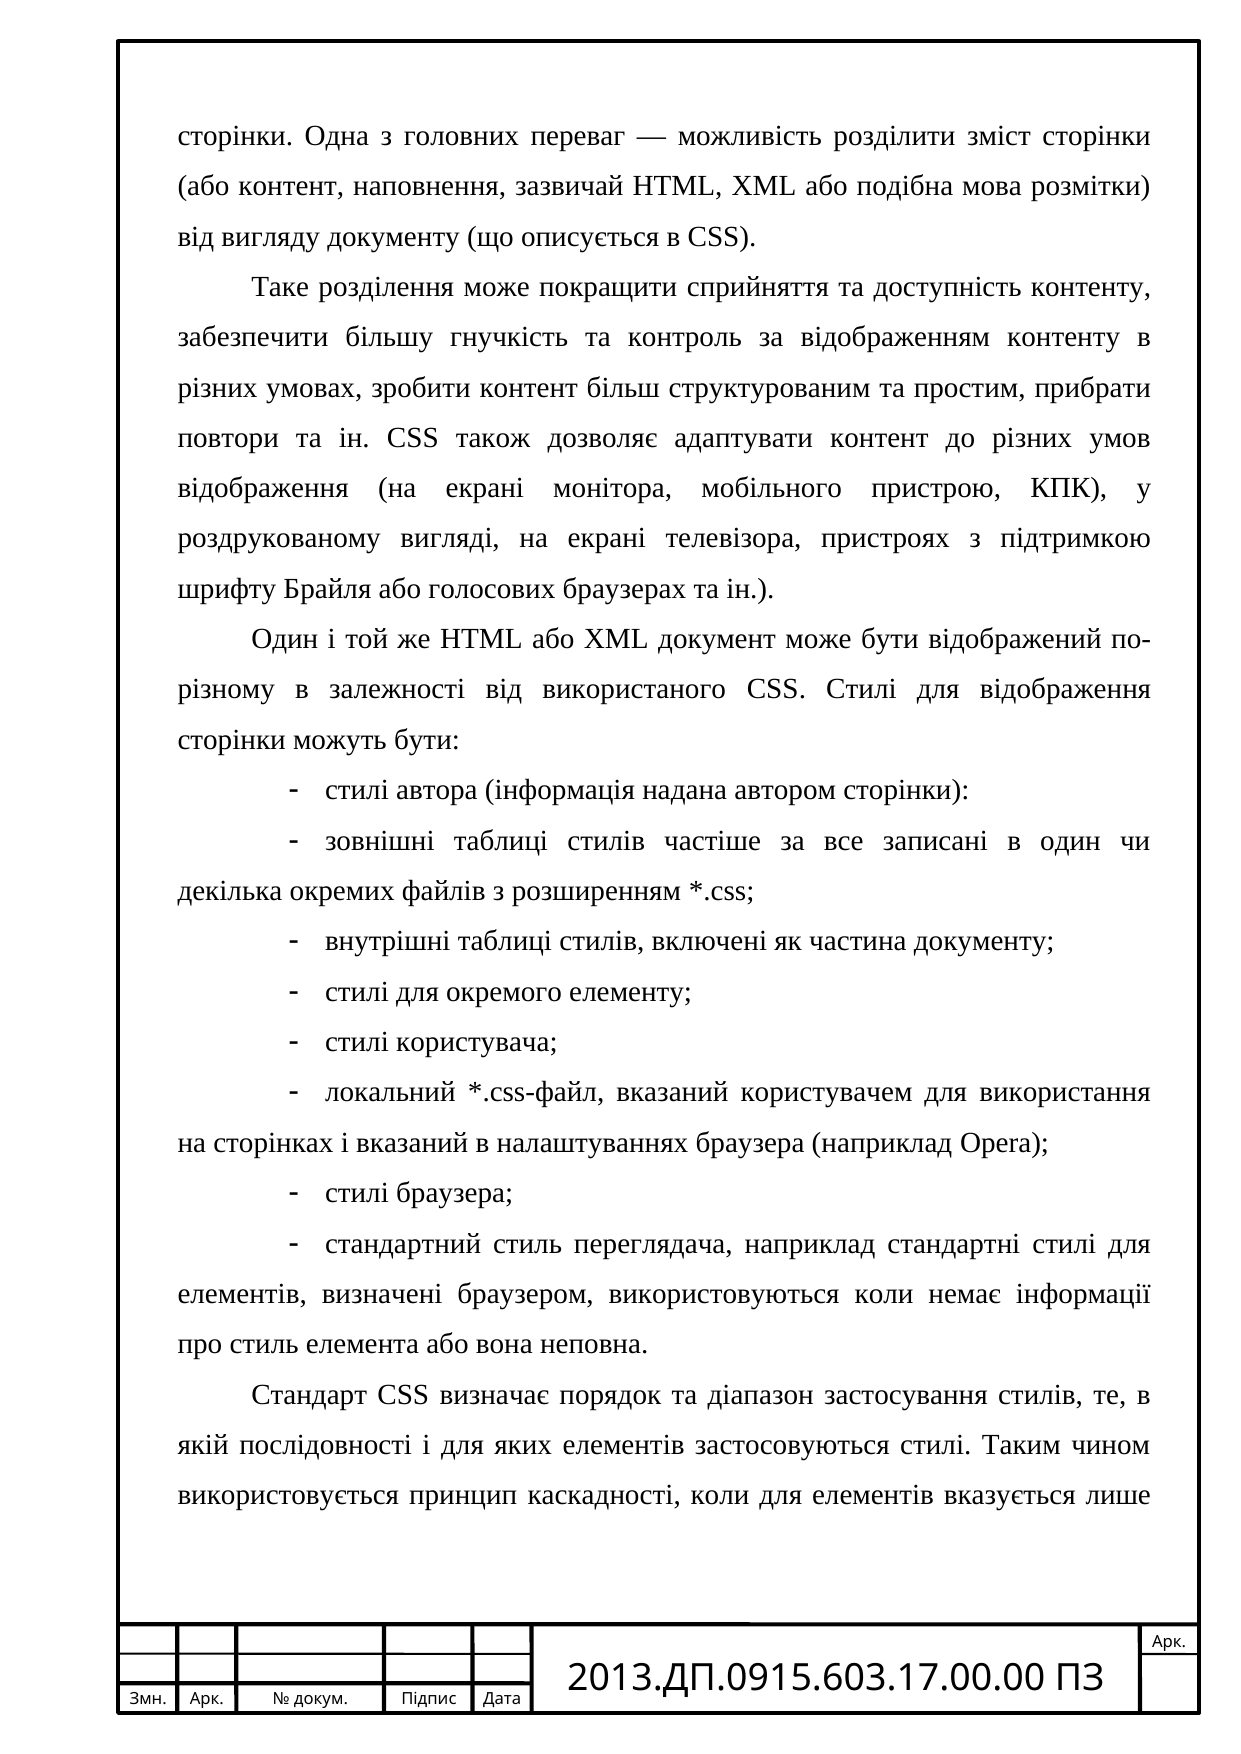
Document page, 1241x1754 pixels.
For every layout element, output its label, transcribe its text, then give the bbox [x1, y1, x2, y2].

list стилі користувача; [177, 1024, 1152, 1058]
text Таке розділення може покращити сприйняття та доступність контенту, забезпечити більшу гнучкість та контроль за відображенням контенту в різних умовах, зробити контент більш структурованим та простим, прибрати повтори та ін. CSS також дозволяє адаптувати контент до різних умов відображення (на екрані монітора, мобільного пристрою, КПК), у роздрукованому вигляді, на екрані телевізора, пристроях з підтримкою шрифту Брайля або голосових браузерах та ін.). [177, 269, 1152, 604]
list стандартний стиль переглядача, наприклад стандартні стилі для елементів, визначені браузером, використовуються коли немає інформації про стиль елемента або вона неповна. [177, 1226, 1152, 1360]
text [177, 1377, 1152, 1511]
list локальний *.css-файл, вказаний користувачем для використання на сторінках і вказаний в налаштуваннях браузера (наприклад Opera); [177, 1074, 1152, 1158]
list стилі автора (інформація надана автором сторінки): [177, 772, 1152, 806]
list стилі для окремого елементу; [177, 974, 1152, 1007]
list стилі браузера; [177, 1175, 1152, 1209]
text Один і той же HTML або XML документ може бути відображений по-різному в залежності від використаного CSS. Стилі для відображення сторінки можуть бути: [177, 621, 1152, 755]
list зовнішні таблиці стилів частіше за все записані в один чи декілька окремих файлів з розширенням *.css; [177, 823, 1152, 907]
list внутрішні таблиці стилів, включені як частина документу; [177, 923, 1152, 957]
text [177, 118, 1152, 252]
